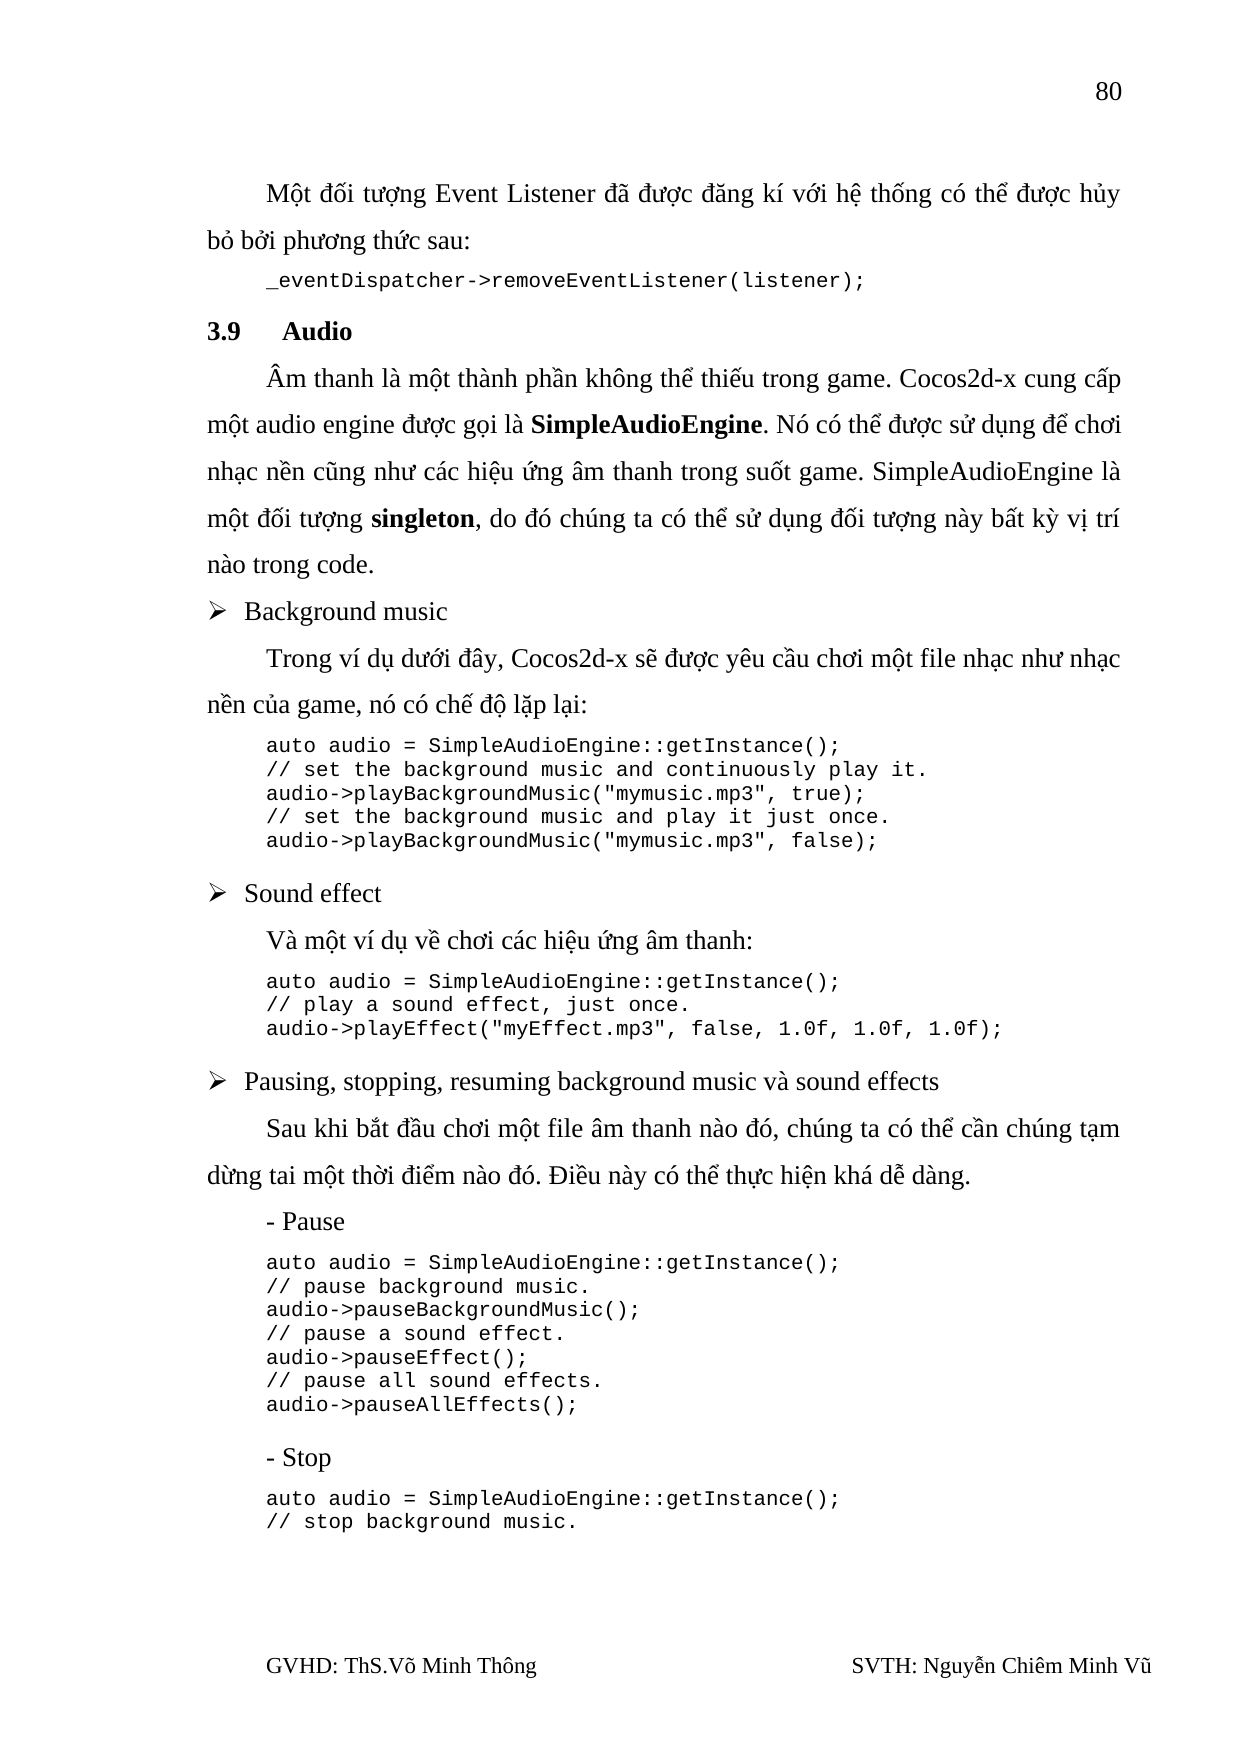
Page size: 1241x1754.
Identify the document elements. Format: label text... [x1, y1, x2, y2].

text _eventDispatcher->removeEventListener(listener); [266, 271, 1122, 294]
text auto audio = SimpleAudioEngine::getInstance(); [266, 971, 1122, 994]
text Một đối tượng Event Listener đã được đăng kí với hệ thống có thể được hủy bỏ bởi phương thức sau: [207, 177, 1122, 255]
text audio->playEffect("myEffect.mp3", false, 1.0f, 1.0f, 1.0f); [266, 1018, 1122, 1042]
text audio->playBackgroundMusic("mymusic.mp3", false); [266, 830, 1122, 853]
text // pause background music. [266, 1276, 1122, 1299]
text - Pause [207, 1205, 1122, 1237]
text audio->pauseEffect(); [266, 1347, 1122, 1370]
text // set the background music and continuously play it. [266, 759, 1122, 782]
text Và một ví dụ về chơi các hiệu ứng âm thanh: [207, 924, 1122, 955]
subtitle Audio [207, 315, 1122, 346]
text // pause a sound effect. [266, 1323, 1122, 1347]
text Background music [207, 595, 1122, 626]
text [266, 1488, 1122, 1512]
text // stop background music. [266, 1512, 1122, 1535]
text Sound effect [207, 877, 1122, 908]
text Pausing, stopping, resuming background music và sound effects [207, 1065, 1122, 1096]
text // pause all sound effects. [266, 1370, 1122, 1394]
text Sau khi bắt đầu chơi một file âm thanh nào đó, chúng ta có thể cần chúng tạm dừng tai một thời điểm nào đó. Điều này có thể thực hiện khá dễ dàng. [207, 1112, 1122, 1190]
text audio->pauseBackgroundMusic(); [266, 1299, 1122, 1323]
text audio->pauseAllEffects(); [266, 1394, 1122, 1418]
text auto audio = SimpleAudioEngine::getInstance(); [266, 1252, 1122, 1276]
text // set the background music and play it just once. [266, 806, 1122, 830]
text audio->playBackgroundMusic("mymusic.mp3", true); [266, 782, 1122, 806]
text Trong ví dụ dưới đây, Cocos2d-x sẽ được yêu cầu chơi một file nhạc như nhạc nền của game, nó có chế độ lặp lại: [207, 642, 1122, 720]
text auto audio = SimpleAudioEngine::getInstance(); [266, 735, 1122, 759]
text // play a sound effect, just once. [266, 994, 1122, 1018]
text Âm thanh là một thành phần không thể thiếu trong game. Cocos2d-x cung cấp một audio engine được gọi là SimpleAudioEngine. Nó có thể được sử dụng để chơi nhạc nền cũng như các hiệu ứng âm thanh trong suốt game. SimpleAudioEngine là một đối tượng singleton, do đó chúng ta có thể sử dụng đối tượng này bất kỳ vị trí nào trong code. [207, 362, 1122, 579]
text - Stop [207, 1441, 1122, 1472]
